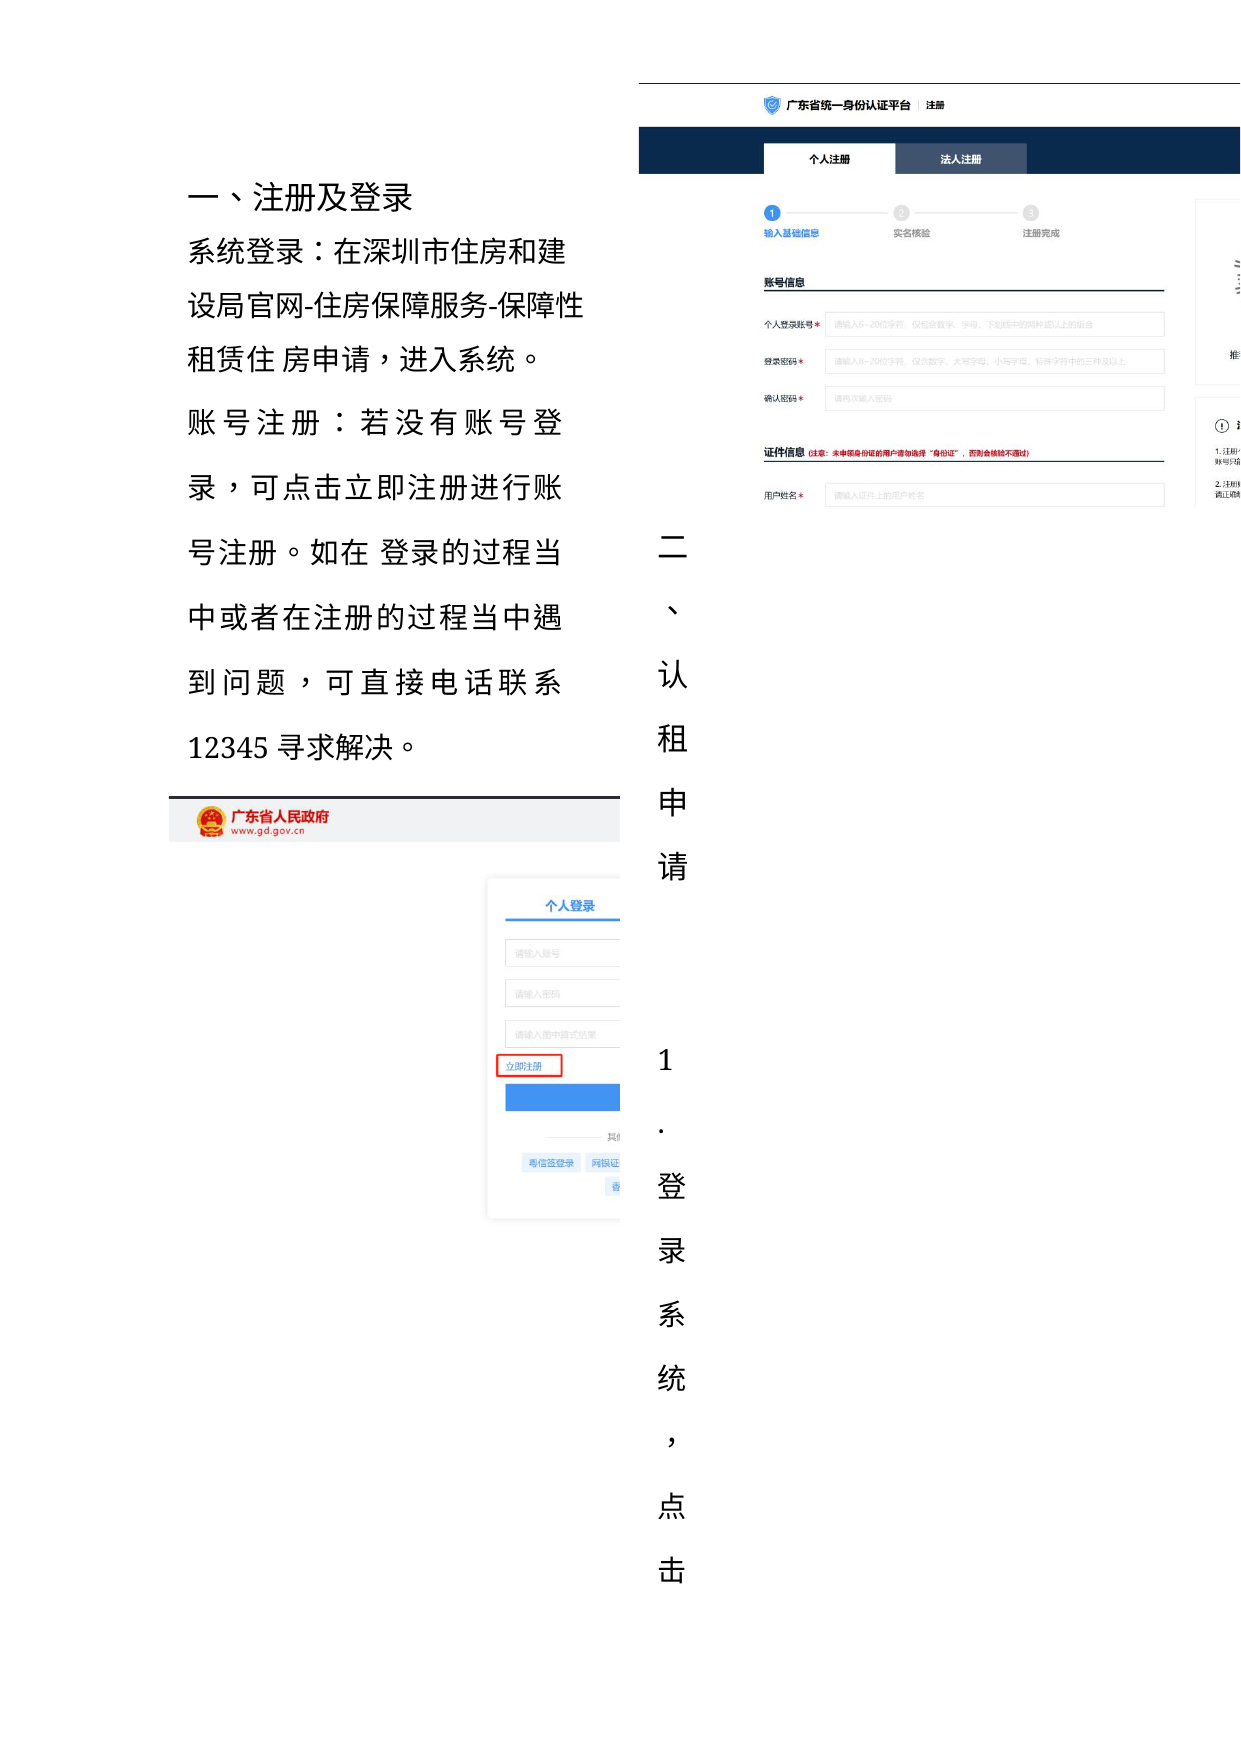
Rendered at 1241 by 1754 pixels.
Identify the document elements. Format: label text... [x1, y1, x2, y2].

picture [168, 796, 620, 1237]
text 一、注册及登录 系统登录：在深圳市住房和建设局官网-住房保障服务-保障性租赁住 房申请，进入系统。 [187, 166, 590, 381]
text 账号注册：若没有账号登录，可点击立即注册进行账号注册。如在 登录的过程当中或者在注册的过程当中遇到问题，可直接电话联系 12345 寻求解决。 [187, 381, 563, 771]
picture [638, 83, 1241, 507]
